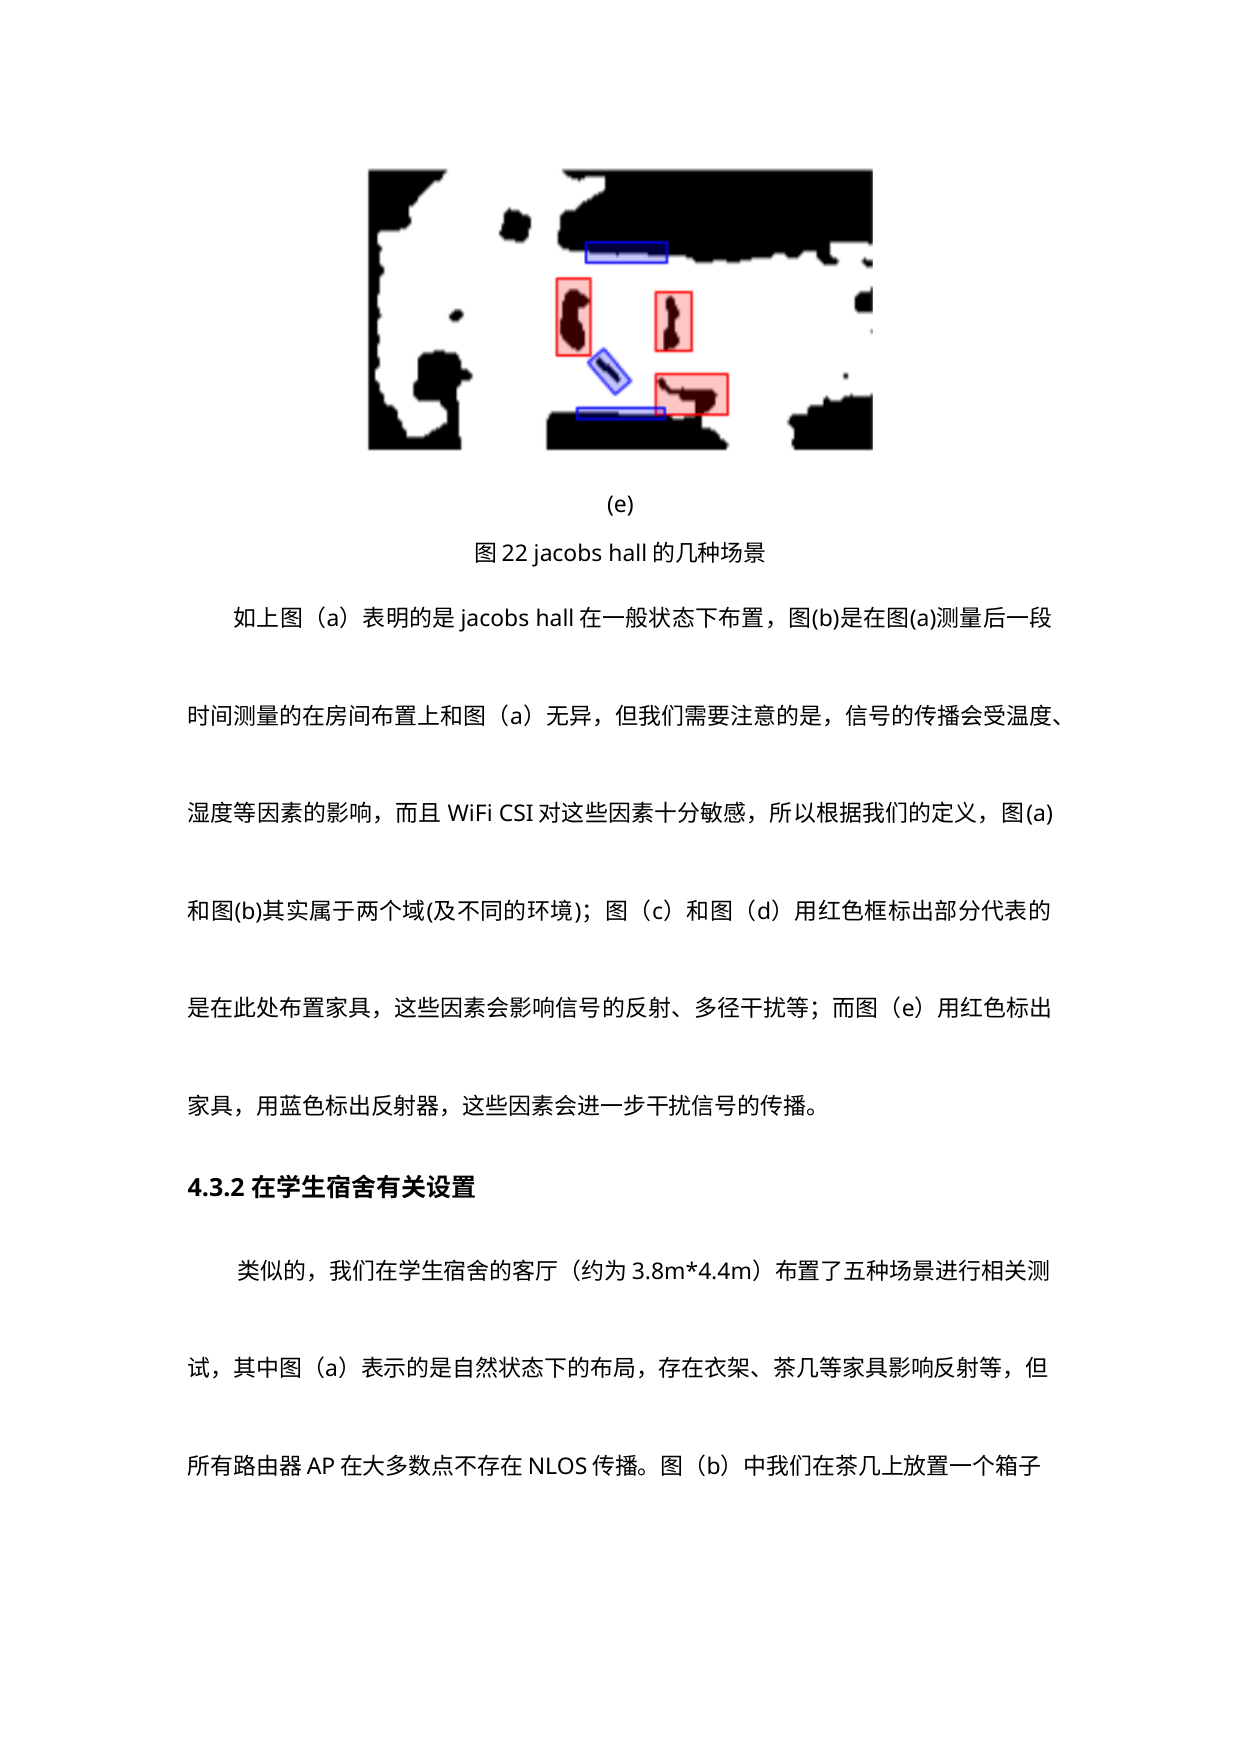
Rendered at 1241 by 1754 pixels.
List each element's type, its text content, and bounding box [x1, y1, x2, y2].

text 4.3.2 在学生宿舍有关设置 [187, 1153, 1053, 1218]
text 图22 jacobs hall的几种场景 [187, 519, 1053, 584]
picture [357, 162, 883, 466]
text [187, 1237, 1053, 1497]
text (e) [187, 487, 1053, 519]
text 如上图（a）表明的是jacobs hall在一般状态下布置，图(b)是在图(a)测量后一段时间测量的在房间布置上和图（a）无异，但我们需要注意的是，信号的传播会受温度、湿度等因素的影响，而且WiFi CSI对这些因素十分敏感，所以根据我们的定义，图(a)和图(b)其实属于两个域(及不同的环境)；图（c）和图（d）用红色框标出部分代表的是在此处布置家具，这些因素会影响信号的反射、多径干扰等；而图（e）用红色标出家具，用蓝色标出反射器，这些因素会进一步干扰信号的传播。 [187, 584, 1053, 1137]
